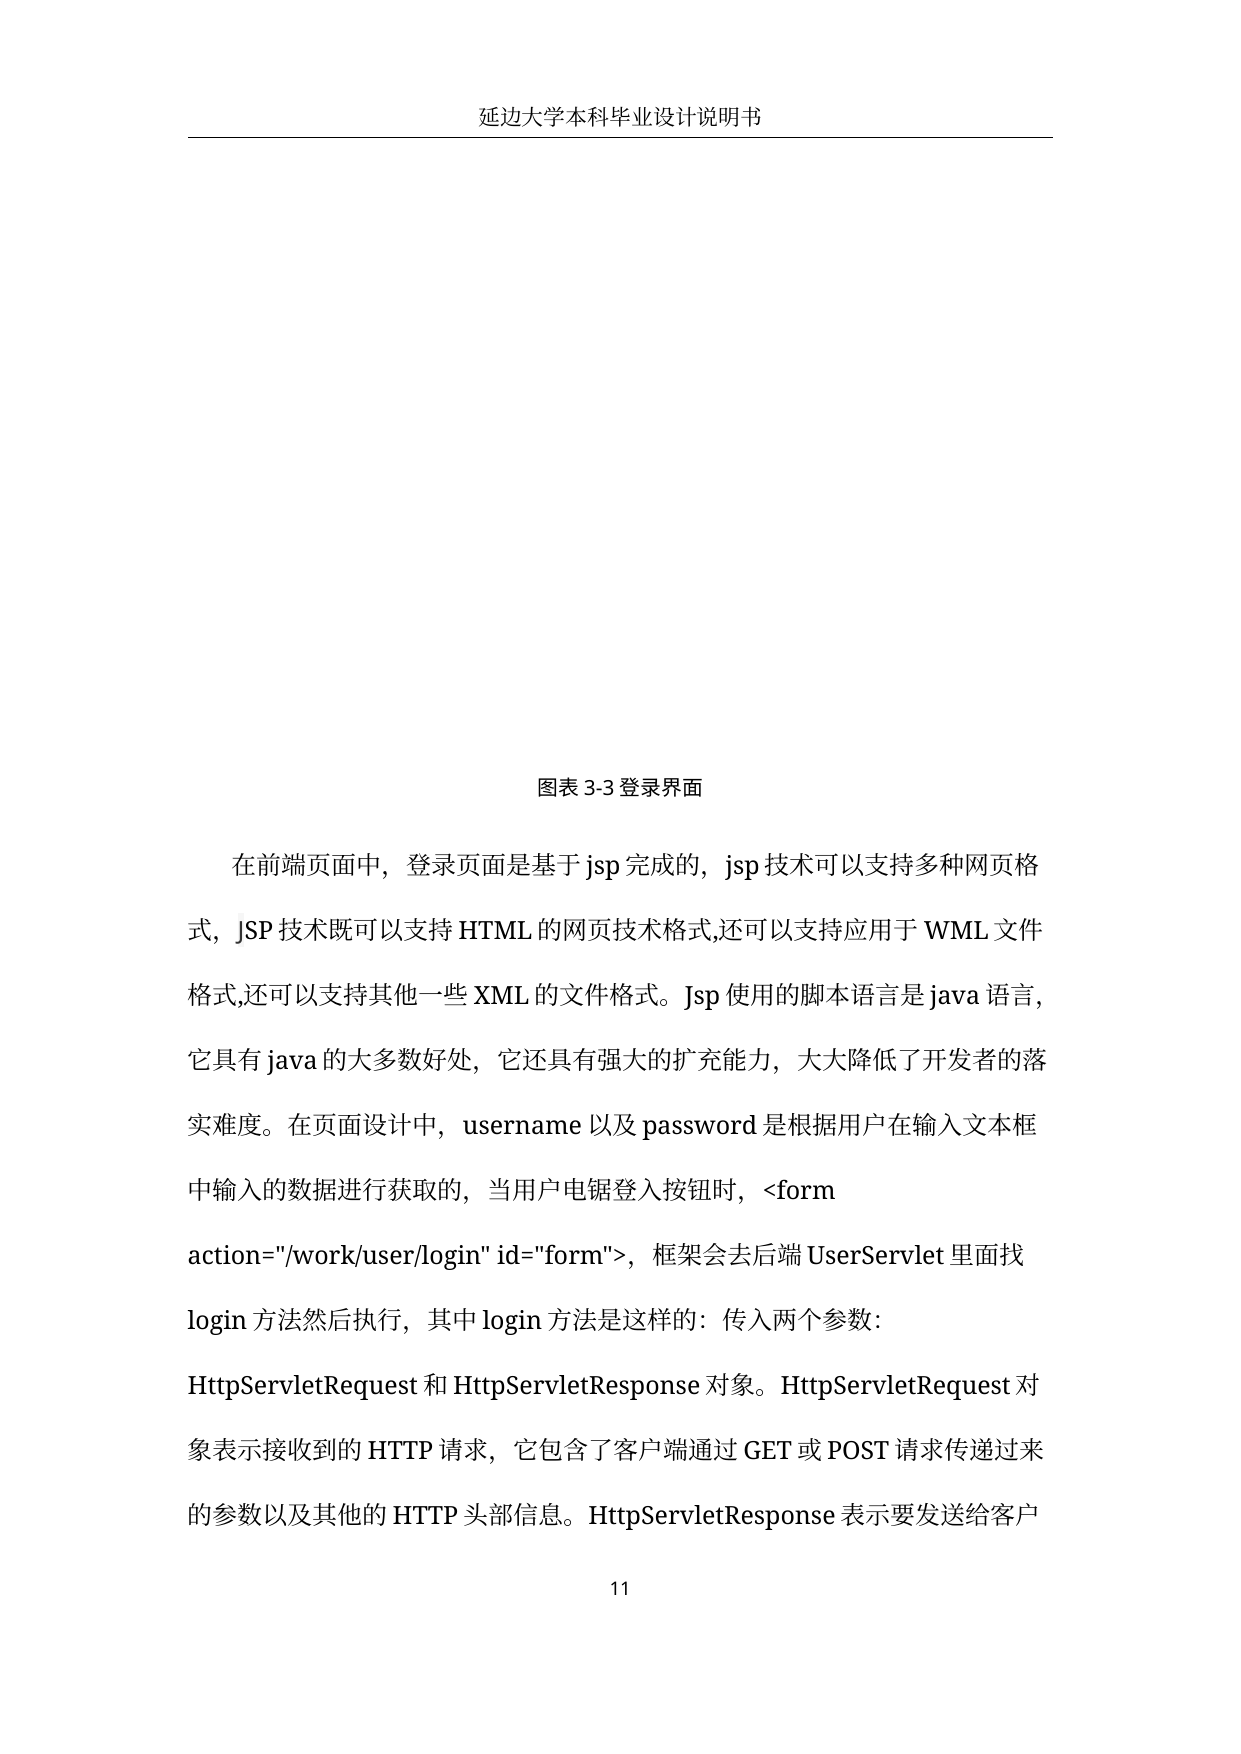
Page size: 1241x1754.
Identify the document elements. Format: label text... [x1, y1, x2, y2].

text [187, 832, 1053, 1547]
